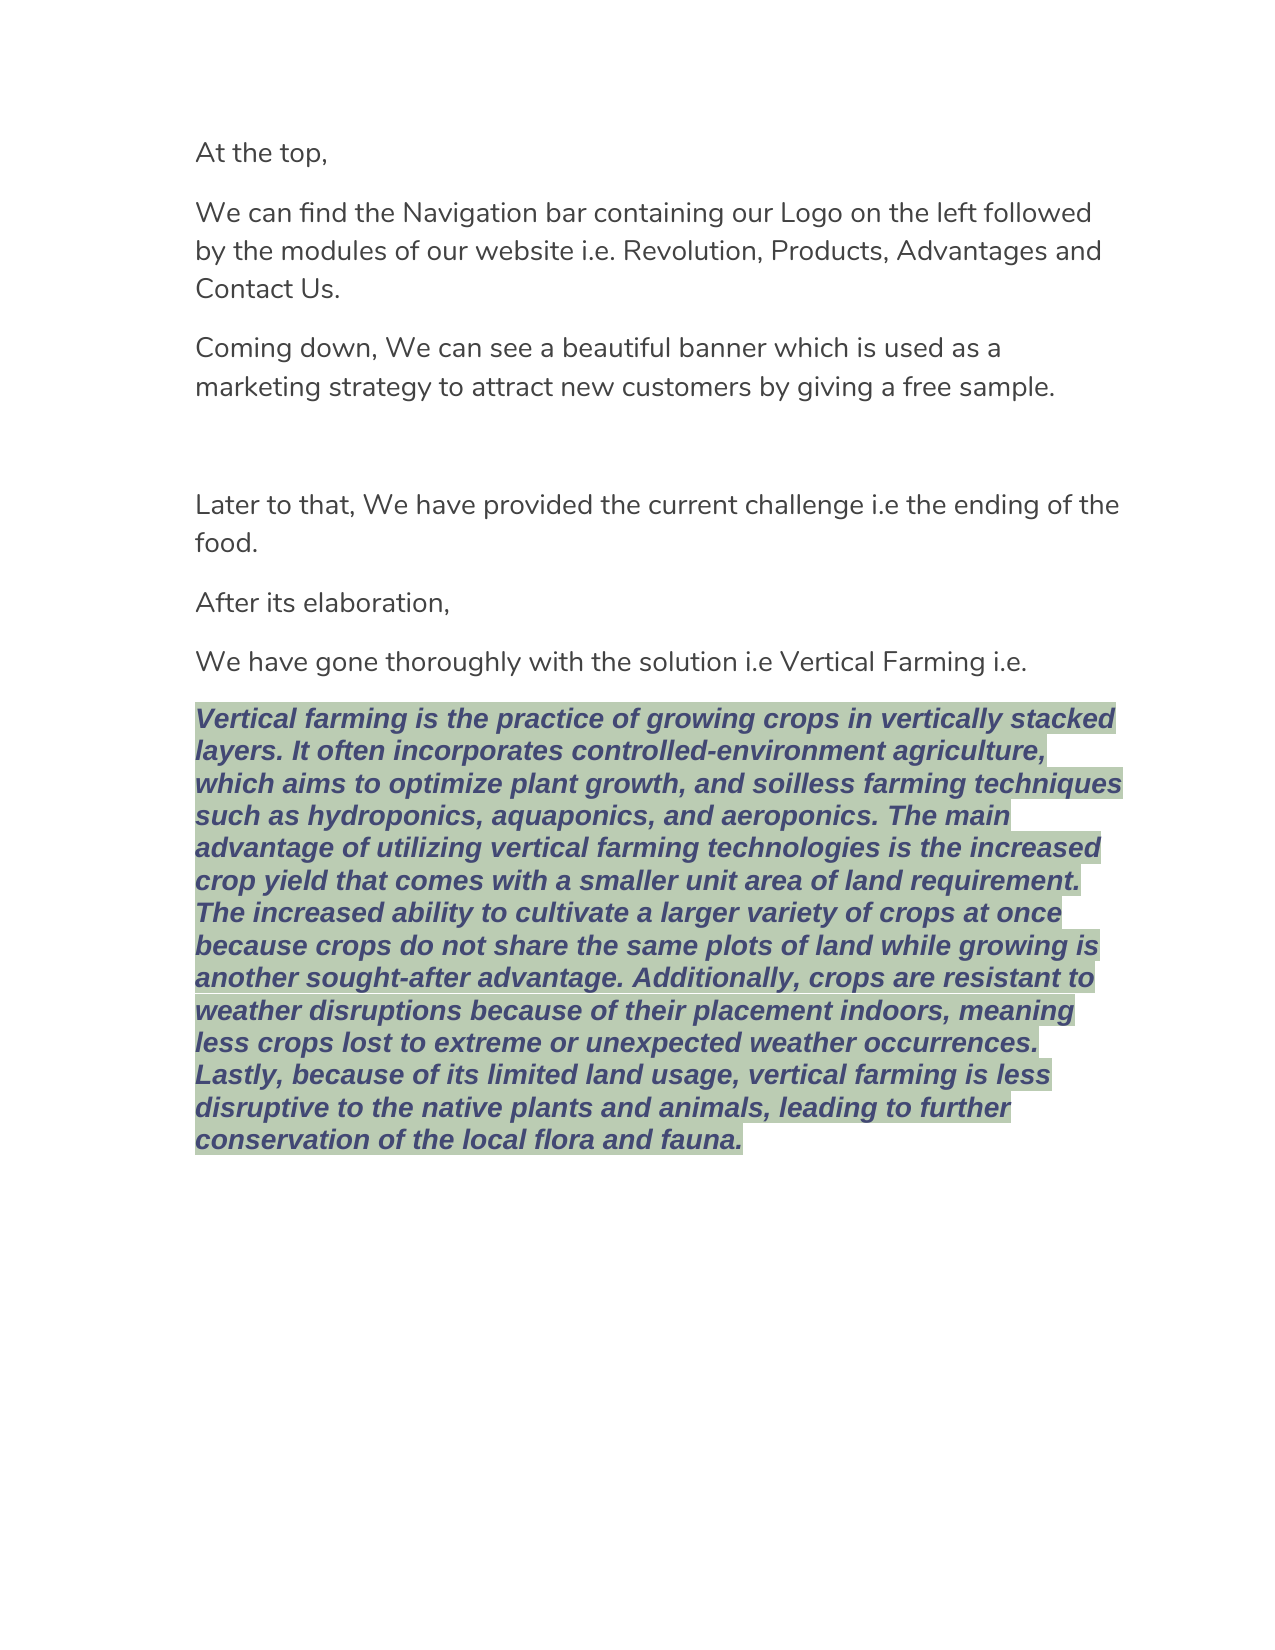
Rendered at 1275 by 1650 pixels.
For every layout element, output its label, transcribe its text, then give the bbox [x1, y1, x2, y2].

text After its elaboration, [195, 583, 1131, 622]
text Coming down, We can see a beautiful banner which is used as a marketing strategy to attract new customers by giving a free sample. [195, 329, 1131, 406]
text We have gone thoroughly with the solution i.e Vertical Farming i.e. [195, 643, 1131, 681]
text Later to that, We have provided the current challenge i.e the ending of the food. [195, 486, 1131, 563]
text We can find the Navigation bar containing our Logo on the left followed by the modules of our website i.e. Revolution, Products, Advantages and Contact Us. [195, 193, 1131, 308]
text Vertical farming is the practice of growing crops in vertically stacked layers. It often incorporates controlled-environment agriculture, which aims to optimize plant growth, and soilless farming techniques such as hydroponics, aquaponics, and aeroponics. The main advantage of utilizing vertical farming technologies is the increased crop yield that comes with a smaller unit area of land requirement. The increased ability to cultivate a larger variety of crops at once because crops do not share the same plots of land while growing is another sought-after advantage. Additionally, crops are resistant to weather disruptions because of their placement indoors, meaning less crops lost to extreme or unexpected weather occurrences. Lastly, because of its limited land usage, vertical farming is less disruptive to the native plants and animals, leading to further conservation of the local flora and fauna. [195, 702, 1131, 1155]
text At the top, [195, 134, 1131, 173]
